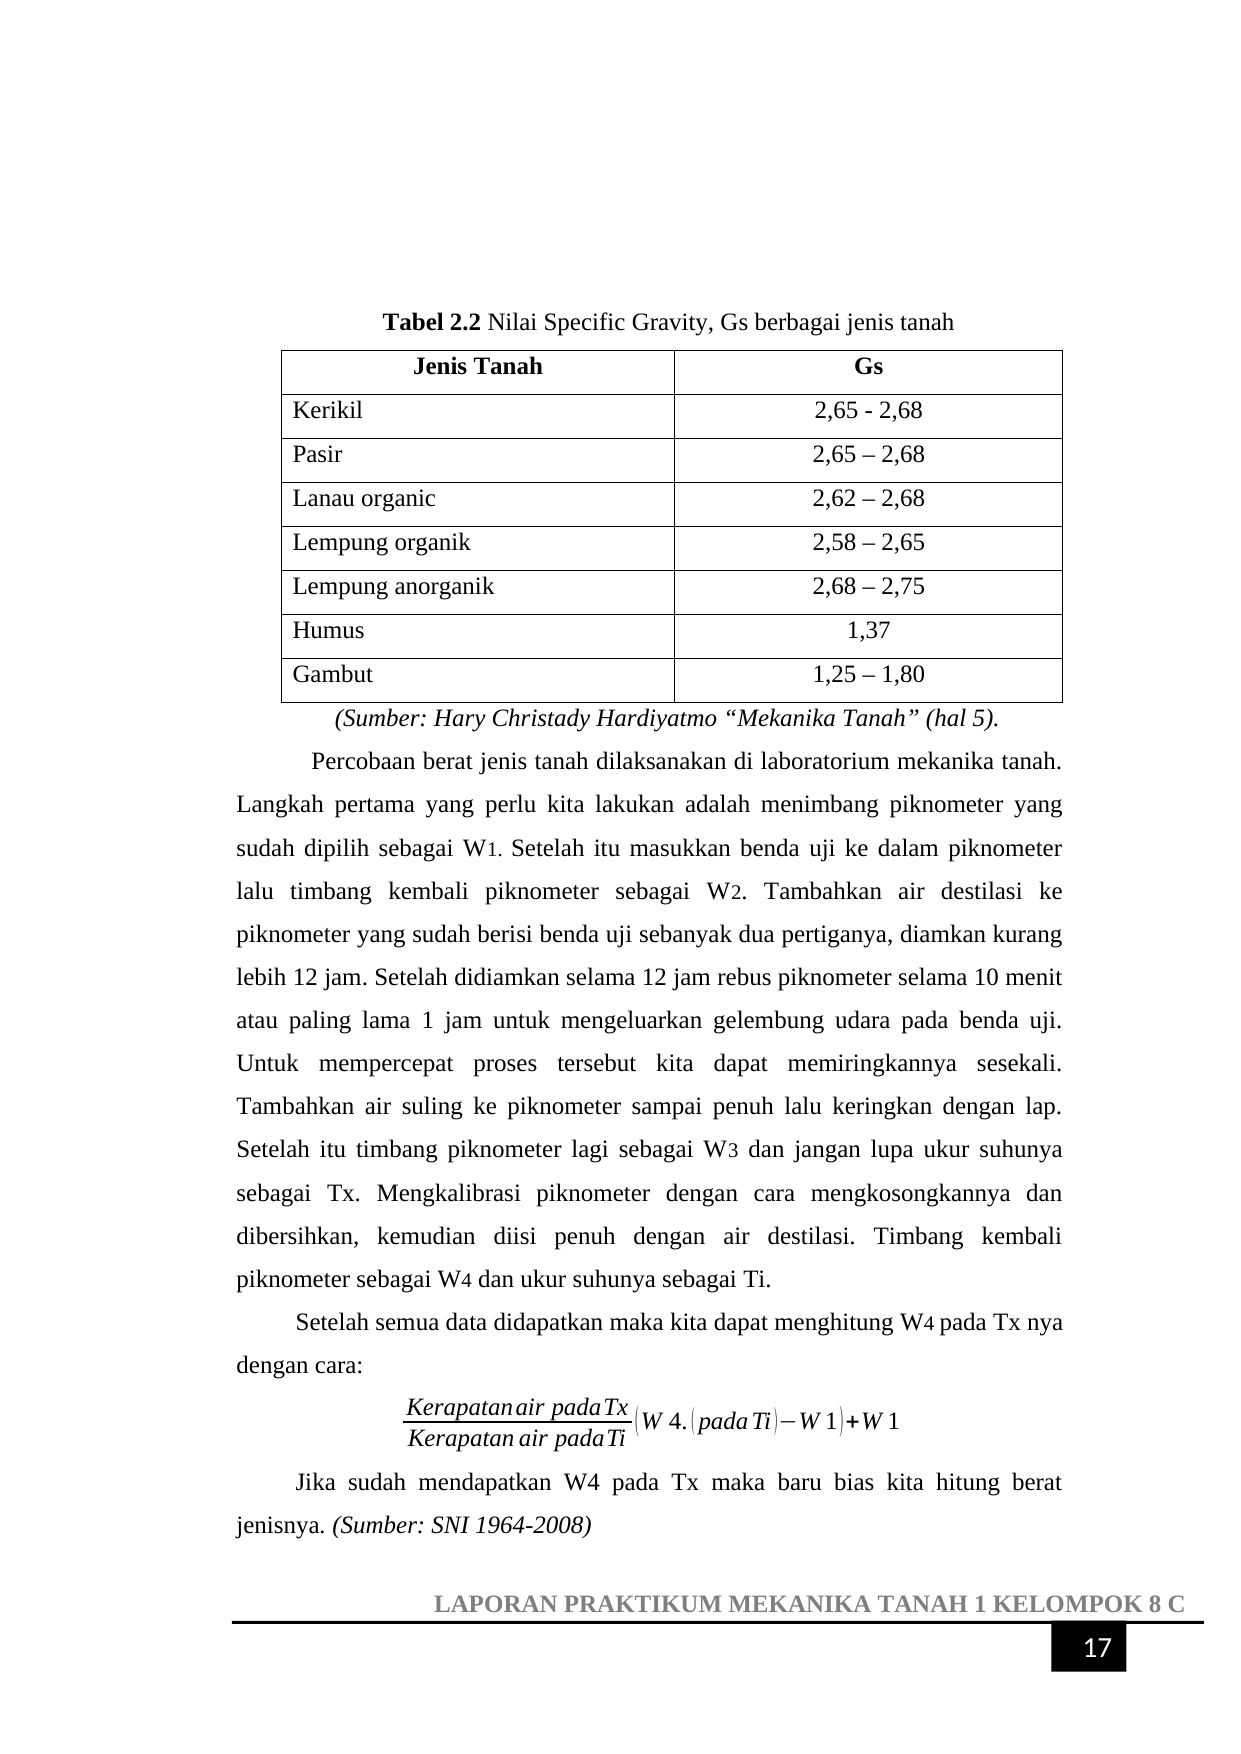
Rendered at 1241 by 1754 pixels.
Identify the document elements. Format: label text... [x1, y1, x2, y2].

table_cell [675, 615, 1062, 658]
text (Sumber: Hary Christady Hardiyatmo “Mekanika Tanah” (hal 5). [274, 703, 1063, 732]
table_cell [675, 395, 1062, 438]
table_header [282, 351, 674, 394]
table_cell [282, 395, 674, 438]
text Percobaan berat jenis tanah dilaksanakan di laboratorium mekanika tanah. Langkah pertama yang perlu kita lakukan adalah menimbang piknometer yang sudah dipilih sebagai W1. Setelah itu masukkan benda uji ke dalam piknometer lalu timbang kembali piknometer sebagai W2. Tambahkan air destilasi ke piknometer yang sudah berisi benda uji sebanyak dua pertiganya, diamkan kurang lebih 12 jam. Setelah didiamkan selama 12 jam rebus piknometer selama 10 menit atau paling lama 1 jam untuk mengeluarkan gelembung udara pada benda uji. Untuk mempercepat proses tersebut kita dapat memiringkannya sesekali. Tambahkan air suling ke piknometer sampai penuh lalu keringkan dengan lap. Setelah itu timbang piknometer lagi sebagai W3 dan jangan lupa ukur suhunya sebagai Tx. Mengkalibrasi piknometer dengan cara mengkosongkannya dan dibersihkan, kemudian diisi penuh dengan air destilasi. Timbang kembali piknometer sebagai W4 dan ukur suhunya sebagai Ti. [236, 746, 1063, 1293]
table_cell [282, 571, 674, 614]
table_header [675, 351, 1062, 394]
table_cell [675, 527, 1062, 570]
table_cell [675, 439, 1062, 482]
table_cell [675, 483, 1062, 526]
text Tabel 2.2 Nilai Specific Gravity, Gs berbagai jenis tanah [274, 307, 1063, 335]
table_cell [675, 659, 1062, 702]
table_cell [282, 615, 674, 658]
text Setelah semua data didapatkan maka kita dapat menghitung W4 pada Tx nya dengan cara: [236, 1307, 1063, 1379]
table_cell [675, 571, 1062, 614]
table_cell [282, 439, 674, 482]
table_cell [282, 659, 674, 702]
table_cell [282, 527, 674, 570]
text Jika sudah mendapatkan W4 pada Tx maka baru bias kita hitung berat jenisnya. (Sumber: SNI 1964-2008) [236, 1467, 1063, 1538]
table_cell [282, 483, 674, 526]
